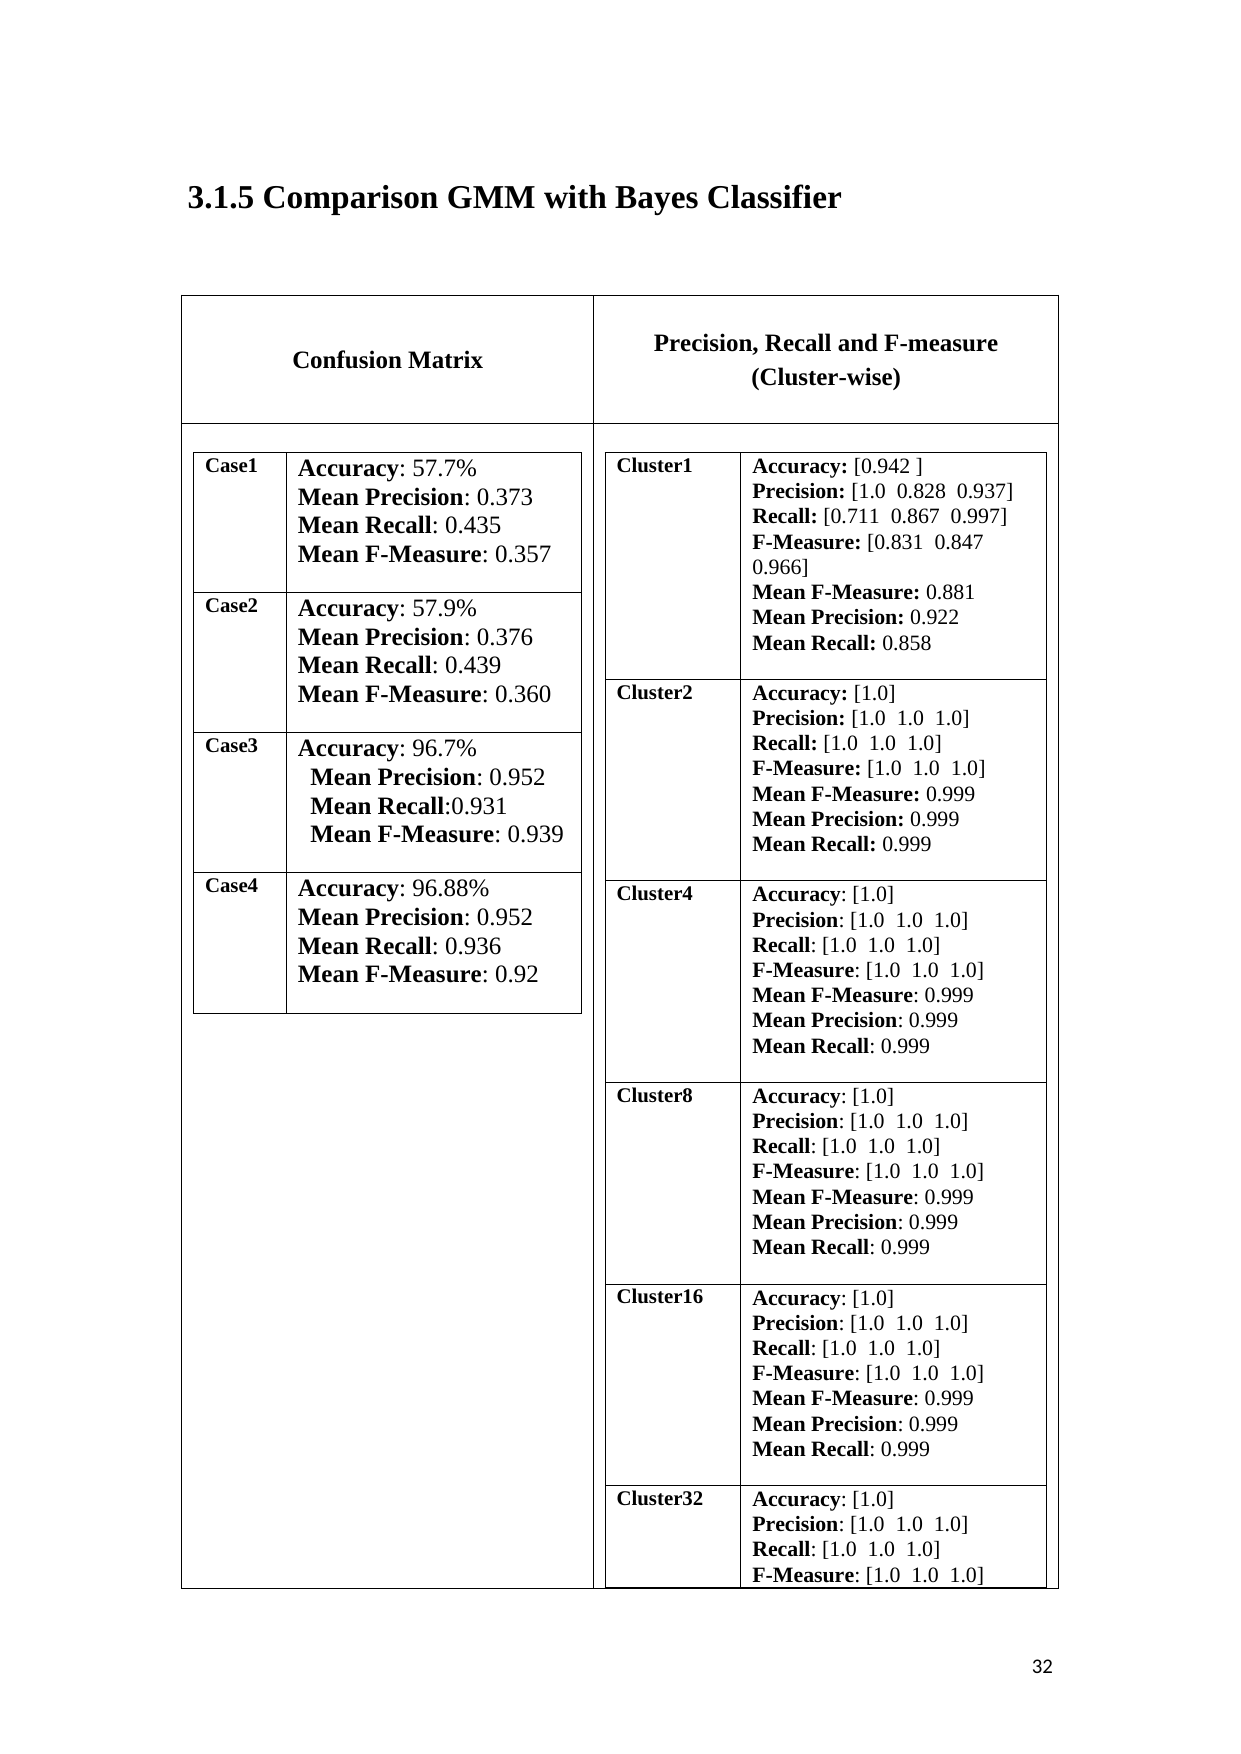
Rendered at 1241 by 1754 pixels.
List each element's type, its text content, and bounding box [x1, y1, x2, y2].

table_header Confusion Matrix [182, 296, 593, 423]
subtitle 3.1.5 Comparison GMM with Bayes Classifier [187, 177, 1053, 215]
table_header Precision, Recall and F-measure (Cluster-wise) [594, 296, 1058, 423]
table_cell [594, 424, 1058, 1588]
table_cell [182, 424, 593, 1588]
